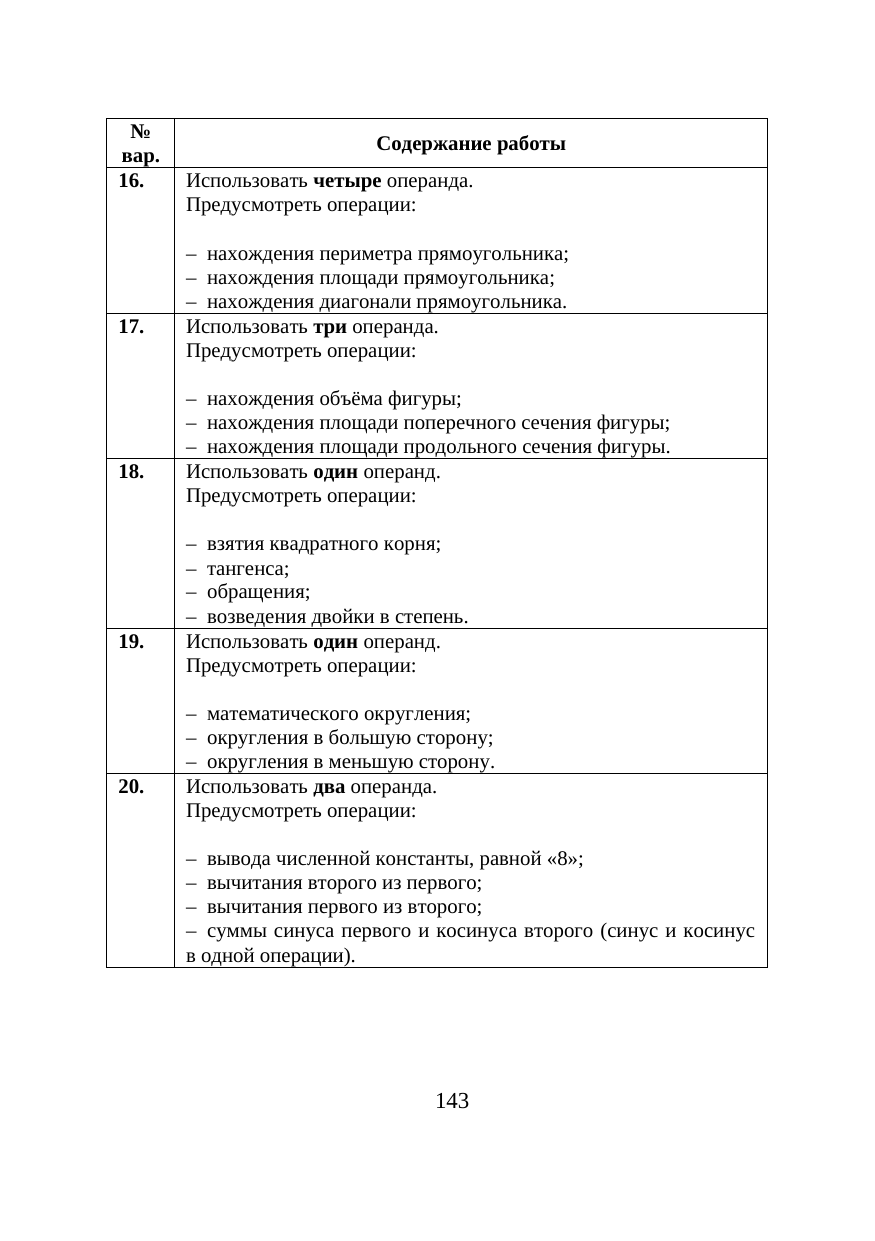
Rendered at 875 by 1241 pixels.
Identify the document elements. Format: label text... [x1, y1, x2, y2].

table_cell Использовать один операнд. Предусмотреть операции: – математического округления; – округления в большую сторону; – округления в меньшую сторону. [175, 629, 767, 773]
table_header Содержание работы [175, 119, 767, 167]
table_cell Использовать один операнд. Предусмотреть операции: – взятия квадратного корня; – тангенса; – обращения; – возведения двойки в степень. [175, 459, 767, 628]
table_cell Использовать три операнда. Предусмотреть операции: – нахождения объёма фигуры; – нахождения площади поперечного сечения фигуры; – нахождения площади продольного сечения фигуры. [175, 314, 767, 458]
table_cell 19. [107, 629, 174, 773]
table_cell 17. [107, 314, 174, 458]
table_cell 18. [107, 459, 174, 628]
table_header № вар. [107, 119, 174, 167]
table_cell 16. [107, 168, 174, 313]
table_cell Использовать два операнда. Предусмотреть операции: – вывода численной константы, равной «8»; – вычитания второго из первого; – вычитания первого из второго; – суммы синуса первого и косинуса второго (синус и косинус в одной операции). [175, 774, 767, 967]
table_cell Использовать четыре операнда. Предусмотреть операции: – нахождения периметра прямоугольника; – нахождения площади прямоугольника; – нахождения диагонали прямоугольника. [175, 168, 767, 313]
table_cell 20. [107, 774, 174, 967]
